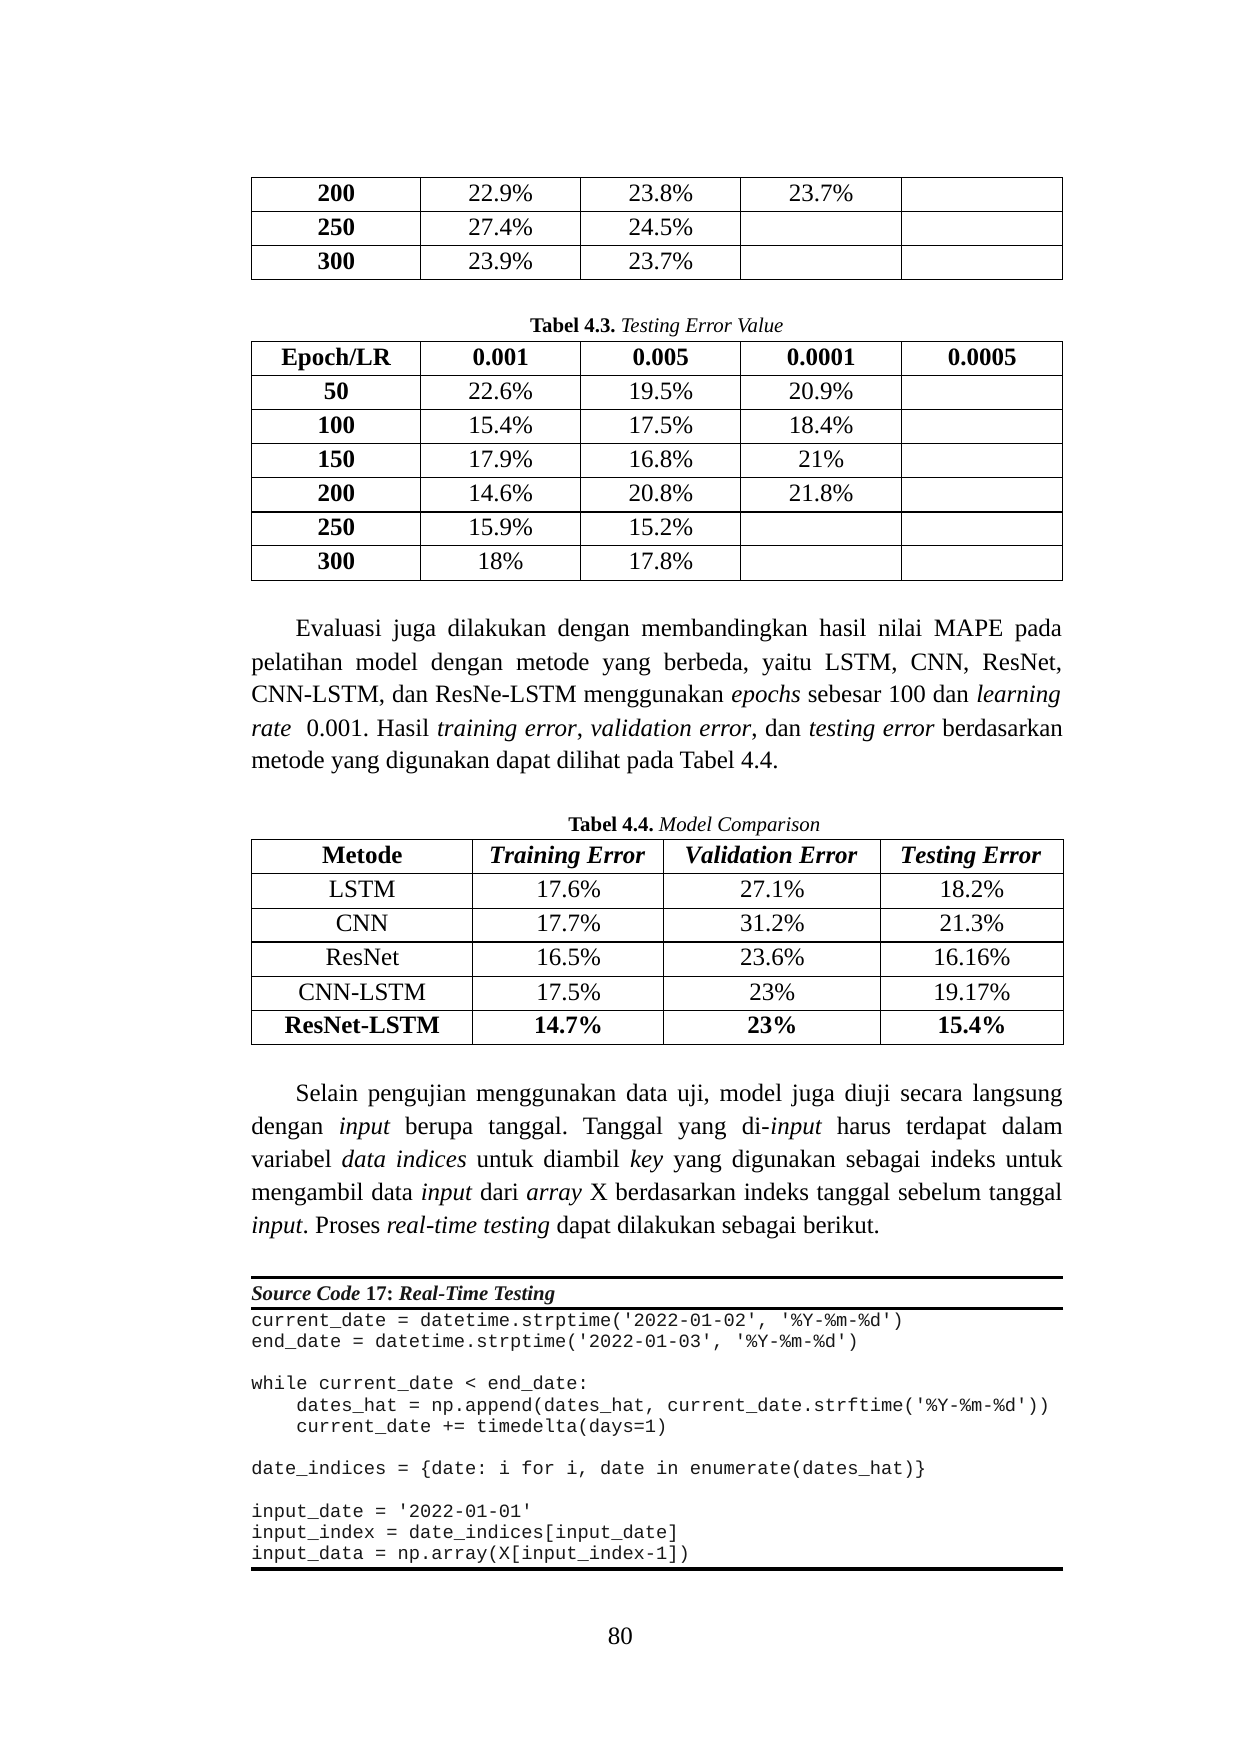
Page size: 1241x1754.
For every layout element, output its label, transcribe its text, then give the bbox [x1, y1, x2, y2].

text Source Code 17: Real-Time Testing [251, 1279, 1063, 1307]
table_cell 50 [252, 376, 420, 409]
table_cell 250 [252, 212, 420, 245]
table_header Validation Error [664, 840, 880, 873]
table_cell 16.8% [581, 444, 740, 477]
text current_date += timedelta(days=1) [251, 1417, 1063, 1438]
table_cell 150 [252, 444, 420, 477]
table_cell 31.2% [664, 909, 880, 941]
table_cell 16.16% [881, 943, 1063, 976]
table_cell 17.5% [581, 410, 740, 443]
table_cell 23.8% [581, 178, 740, 211]
table_cell [902, 546, 1062, 579]
table_cell 21.8% [741, 478, 901, 511]
text dates_hat = np.append(dates_hat, current_date.strftime('%Y-%m-%d')) [251, 1395, 1063, 1417]
table_cell 300 [252, 546, 420, 579]
table_cell [902, 178, 1062, 211]
table_cell 27.1% [664, 874, 880, 907]
table_header Epoch/LR [252, 342, 420, 375]
table_cell [902, 212, 1062, 245]
table_cell 18.2% [881, 874, 1063, 907]
text Tabel 4.4. Model Comparison [177, 812, 1063, 836]
table_header 0.0001 [741, 342, 901, 375]
table_cell ResNet-LSTM [252, 1011, 472, 1044]
table_cell 23.9% [421, 246, 580, 279]
table_cell [741, 546, 901, 579]
table_cell 23.7% [581, 246, 740, 279]
table_cell [741, 246, 901, 279]
list Evaluasi juga dilakukan dengan membandingkan hasil nilai MAPE pada pelatihan model dengan metode yang berbeda, yaitu LSTM, CNN, ResNet, CNN-LSTM, dan ResNe-LSTM menggunakan epochs sebesar 100 dan learning rate 0.001. Hasil training error, validation error, dan testing error berdasarkan metode yang digunakan dapat dilihat pada Tabel 4.4. [251, 613, 1063, 774]
table_cell 200 [252, 178, 420, 211]
table_cell 23% [664, 977, 880, 1009]
text Tabel 4.3. Testing Error Value [177, 313, 1063, 337]
table_cell 15.9% [421, 513, 580, 545]
table_cell 14.6% [421, 478, 580, 511]
table_cell 18.4% [741, 410, 901, 443]
text current_date = datetime.strptime('2022-01-02', '%Y-%m-%d') [251, 1310, 1063, 1332]
text input_date = '2022-01-01' [251, 1502, 1063, 1523]
table_cell [902, 410, 1062, 443]
table_cell LSTM [252, 874, 472, 907]
table_cell 17.6% [473, 874, 663, 907]
text input_data = np.array(X[input_index-1]) [251, 1544, 1063, 1567]
table_cell 15.2% [581, 513, 740, 545]
table_cell 19.5% [581, 376, 740, 409]
table_cell 23.6% [664, 943, 880, 976]
table_header 0.001 [421, 342, 580, 375]
table_cell 100 [252, 410, 420, 443]
text input_index = date_indices[input_date] [251, 1523, 1063, 1544]
table_cell [902, 246, 1062, 279]
table_cell 15.4% [881, 1011, 1063, 1044]
table_cell 17.9% [421, 444, 580, 477]
table_cell [902, 513, 1062, 545]
text while current_date < end_date: [251, 1374, 1063, 1395]
table_cell CNN [252, 909, 472, 941]
table_cell 20.8% [581, 478, 740, 511]
table_cell 23.7% [741, 178, 901, 211]
table_cell 21.3% [881, 909, 1063, 941]
table_header 0.005 [581, 342, 740, 375]
table_header 0.0005 [902, 342, 1062, 375]
table_cell CNN-LSTM [252, 977, 472, 1009]
table_cell 300 [252, 246, 420, 279]
text date_indices = {date: i for i, date in enumerate(dates_hat)} [251, 1459, 1063, 1480]
table_cell 15.4% [421, 410, 580, 443]
table_cell 19.17% [881, 977, 1063, 1009]
table_cell 27.4% [421, 212, 580, 245]
table_cell [902, 478, 1062, 511]
table_header Training Error [473, 840, 663, 873]
table_cell 200 [252, 478, 420, 511]
table_cell 14.7% [473, 1011, 663, 1044]
table_cell 17.5% [473, 977, 663, 1009]
table_cell 17.8% [581, 546, 740, 579]
table_cell [902, 444, 1062, 477]
table_cell [902, 376, 1062, 409]
table_cell 17.7% [473, 909, 663, 941]
table_cell 22.6% [421, 376, 580, 409]
table_header Metode [252, 840, 472, 873]
table_cell 18% [421, 546, 580, 579]
table_cell [741, 212, 901, 245]
text end_date = datetime.strptime('2022-01-03', '%Y-%m-%d') [251, 1332, 1063, 1353]
table_cell 22.9% [421, 178, 580, 211]
table_cell [741, 513, 901, 545]
table_cell 16.5% [473, 943, 663, 976]
table_cell 21% [741, 444, 901, 477]
table_cell 250 [252, 513, 420, 545]
table_header Testing Error [881, 840, 1063, 873]
table_cell 20.9% [741, 376, 901, 409]
list Selain pengujian menggunakan data uji, model juga diuji secara langsung dengan input berupa tanggal. Tanggal yang di-input harus terdapat dalam variabel data indices untuk diambil key yang digunakan sebagai indeks untuk mengambil data input dari array X berdasarkan indeks tanggal sebelum tanggal input. Proses real-time testing dapat dilakukan sebagai berikut. [251, 1078, 1063, 1238]
table_cell 24.5% [581, 212, 740, 245]
table_cell 23% [664, 1011, 880, 1044]
table_cell ResNet [252, 943, 472, 976]
